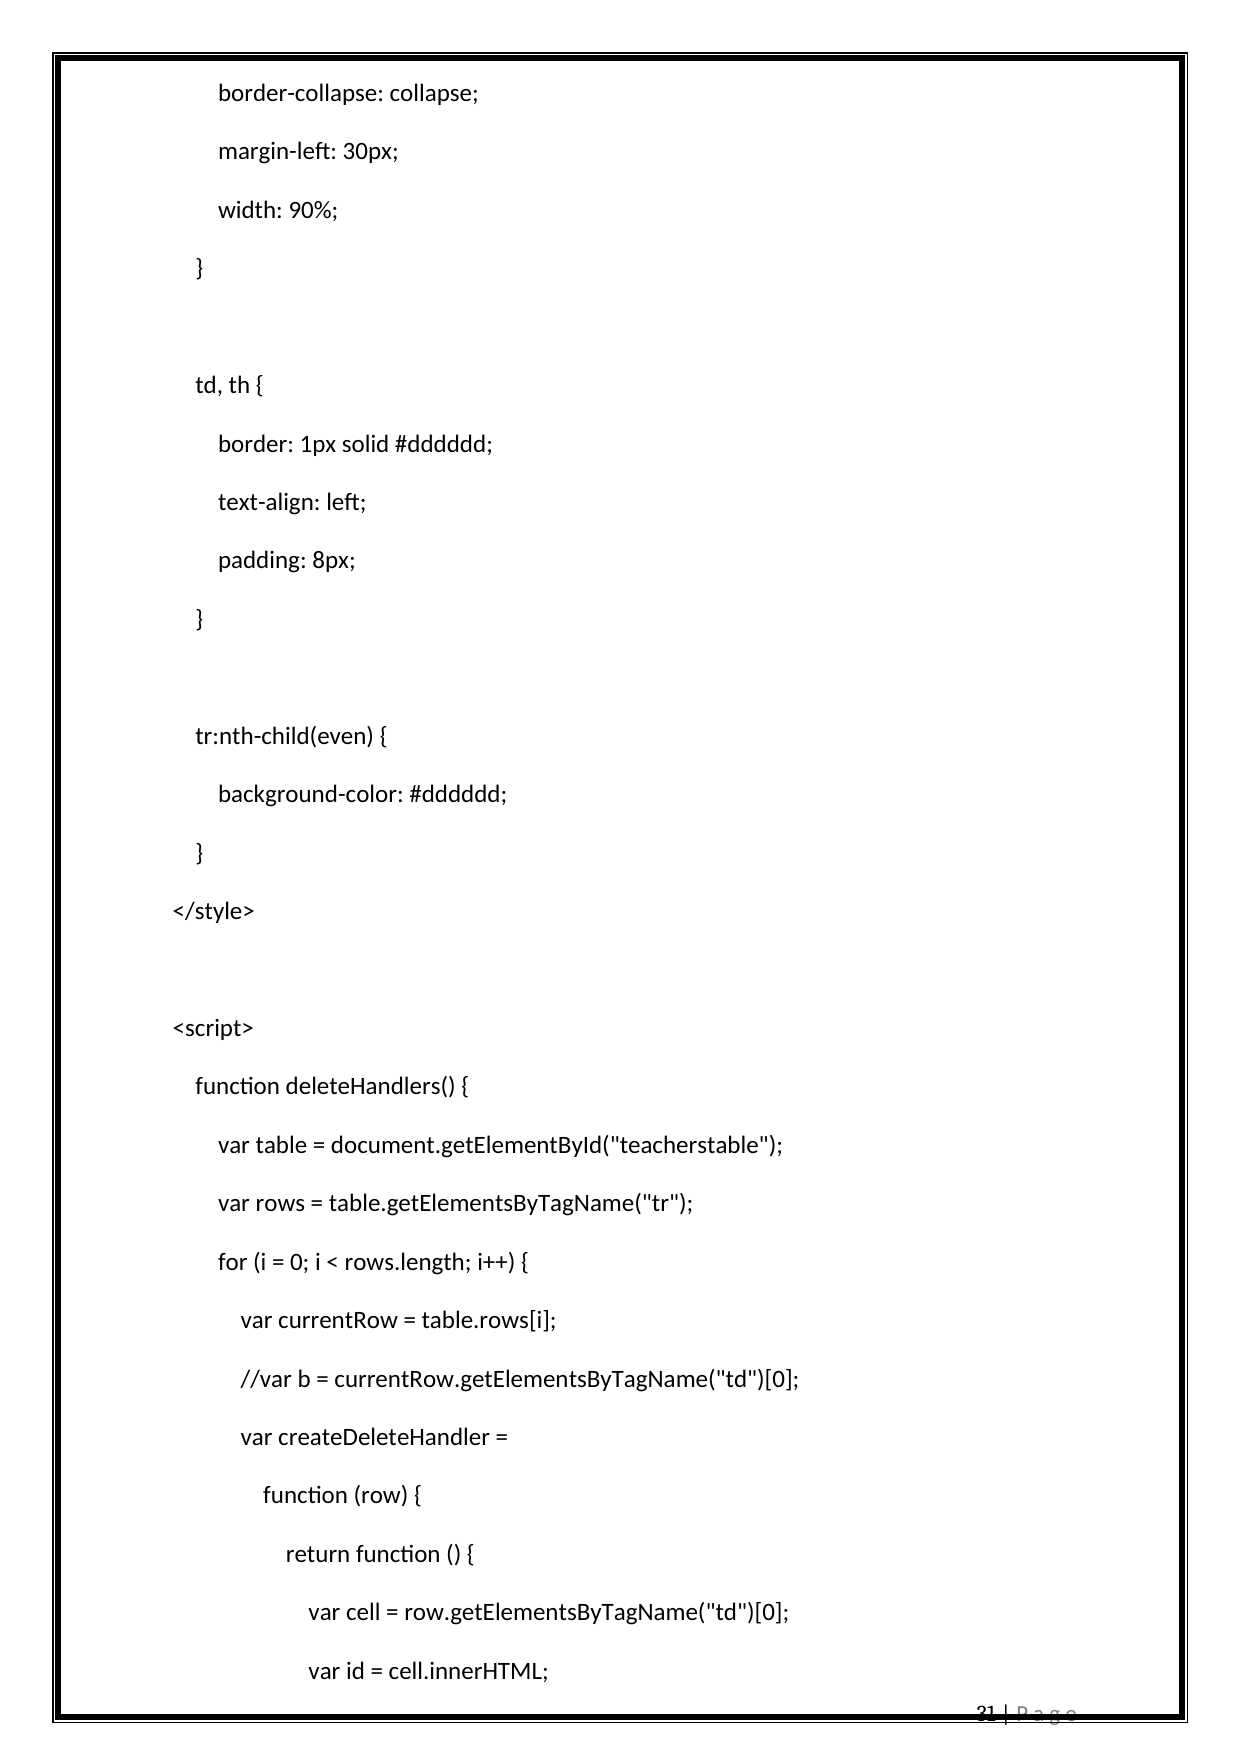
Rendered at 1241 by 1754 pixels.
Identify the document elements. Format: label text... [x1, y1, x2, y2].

text for (i = 0; i < rows.length; i++) { [150, 1246, 1132, 1276]
text //var b = currentRow.getElementsByTagName("td")[0]; [150, 1363, 1132, 1393]
text text-align: left; [150, 486, 1132, 517]
text function deleteHandlers() { [150, 1071, 1132, 1101]
text <script> [150, 1012, 1132, 1043]
text var rows = table.getElementsByTagName("tr"); [150, 1187, 1132, 1218]
text td, th { [150, 369, 1132, 400]
text border: 1px solid #dddddd; [150, 428, 1132, 458]
text margin-left: 30px; [150, 136, 1132, 166]
text var cell = row.getElementsByTagName("td")[0]; [150, 1596, 1132, 1627]
text return function () { [150, 1538, 1132, 1568]
text var id = cell.innerHTML; [150, 1655, 1132, 1685]
text } [150, 837, 1132, 867]
text width: 90%; [150, 194, 1132, 224]
text function (row) { [150, 1479, 1132, 1510]
text } [150, 252, 1132, 283]
text border-collapse: collapse; [150, 77, 1132, 108]
text tr:nth-child(even) { [150, 720, 1132, 750]
text </style> [150, 895, 1132, 926]
text var table = document.getElementById("teacherstable"); [150, 1129, 1132, 1159]
text } [150, 603, 1132, 633]
text var currentRow = table.rows[i]; [150, 1304, 1132, 1335]
text background-color: #dddddd; [150, 778, 1132, 809]
text padding: 8px; [150, 544, 1132, 575]
text var createDeleteHandler = [150, 1421, 1132, 1452]
